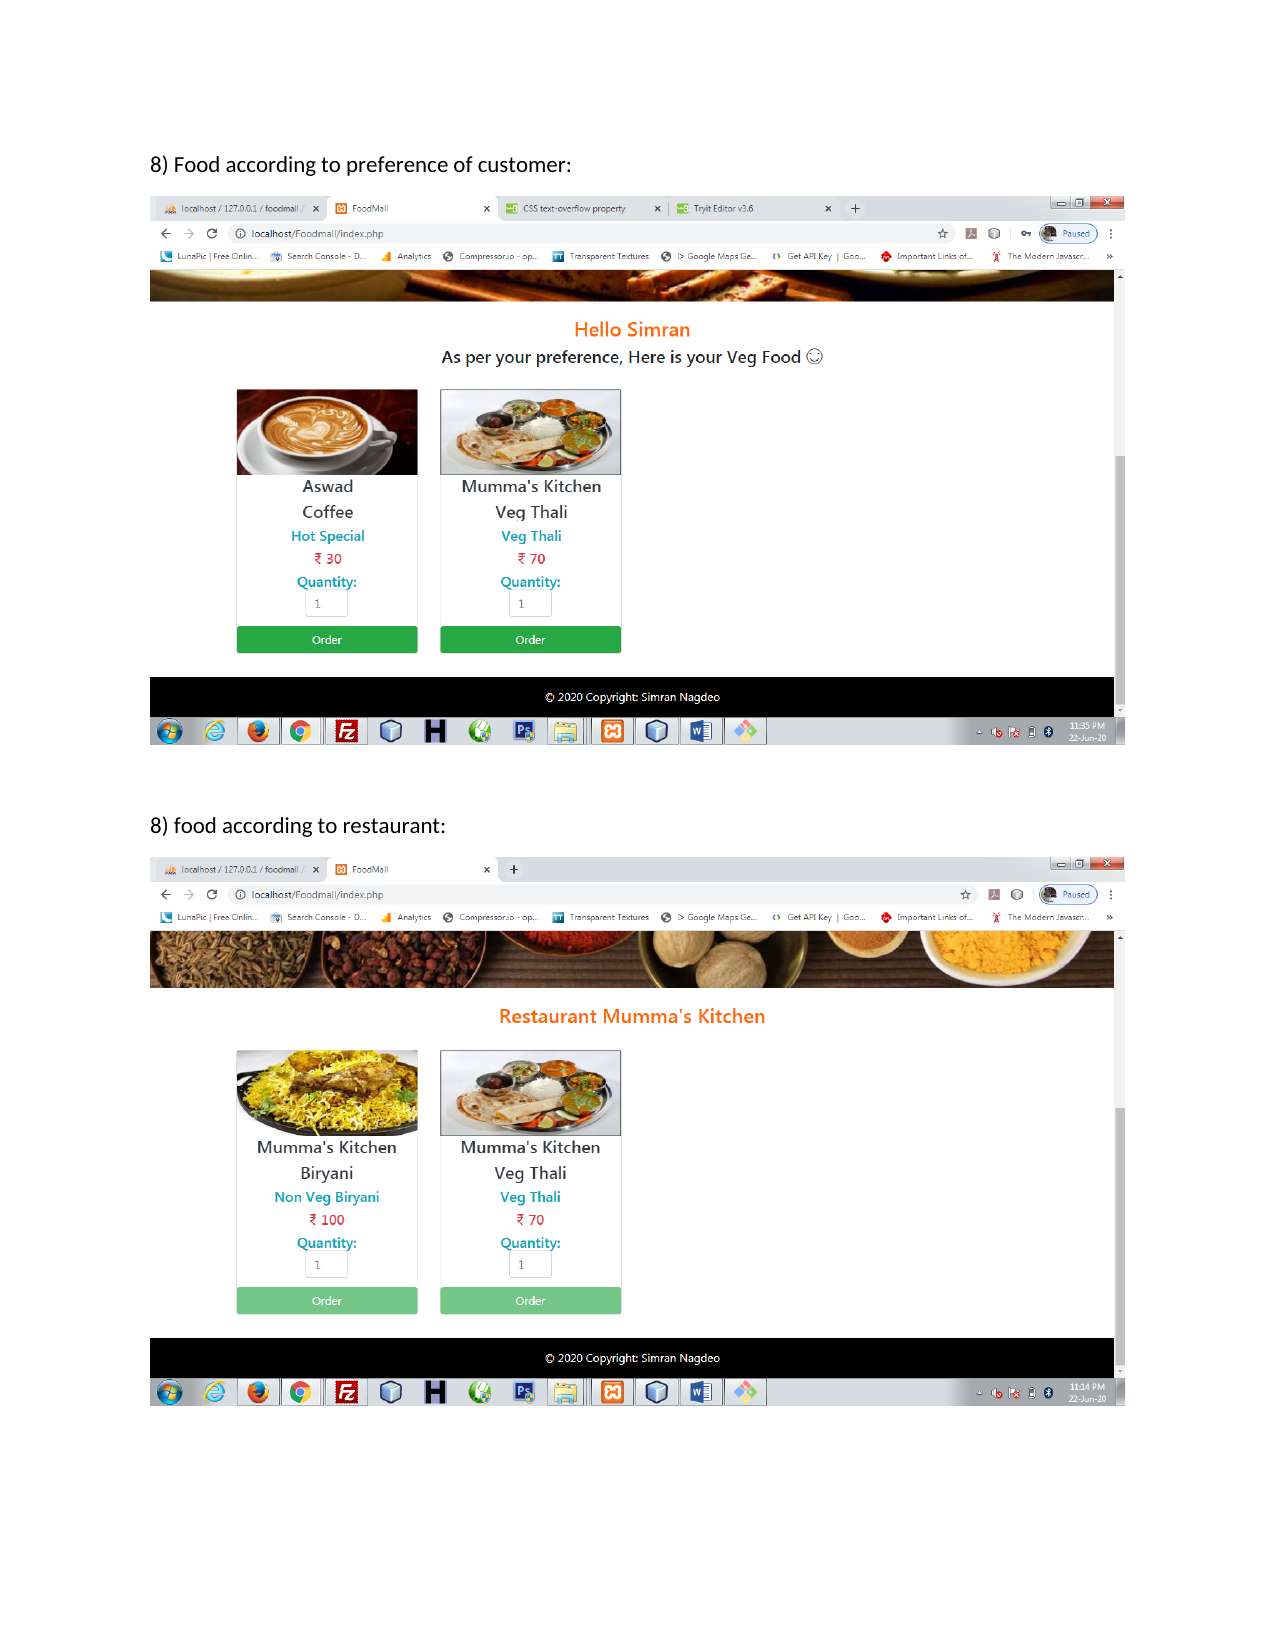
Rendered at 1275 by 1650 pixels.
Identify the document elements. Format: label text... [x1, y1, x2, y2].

text 8) food according to restaurant: [150, 811, 1125, 839]
picture [150, 857, 1125, 1406]
text 8) Food according to preference of customer: [150, 150, 1125, 178]
picture [150, 196, 1125, 745]
